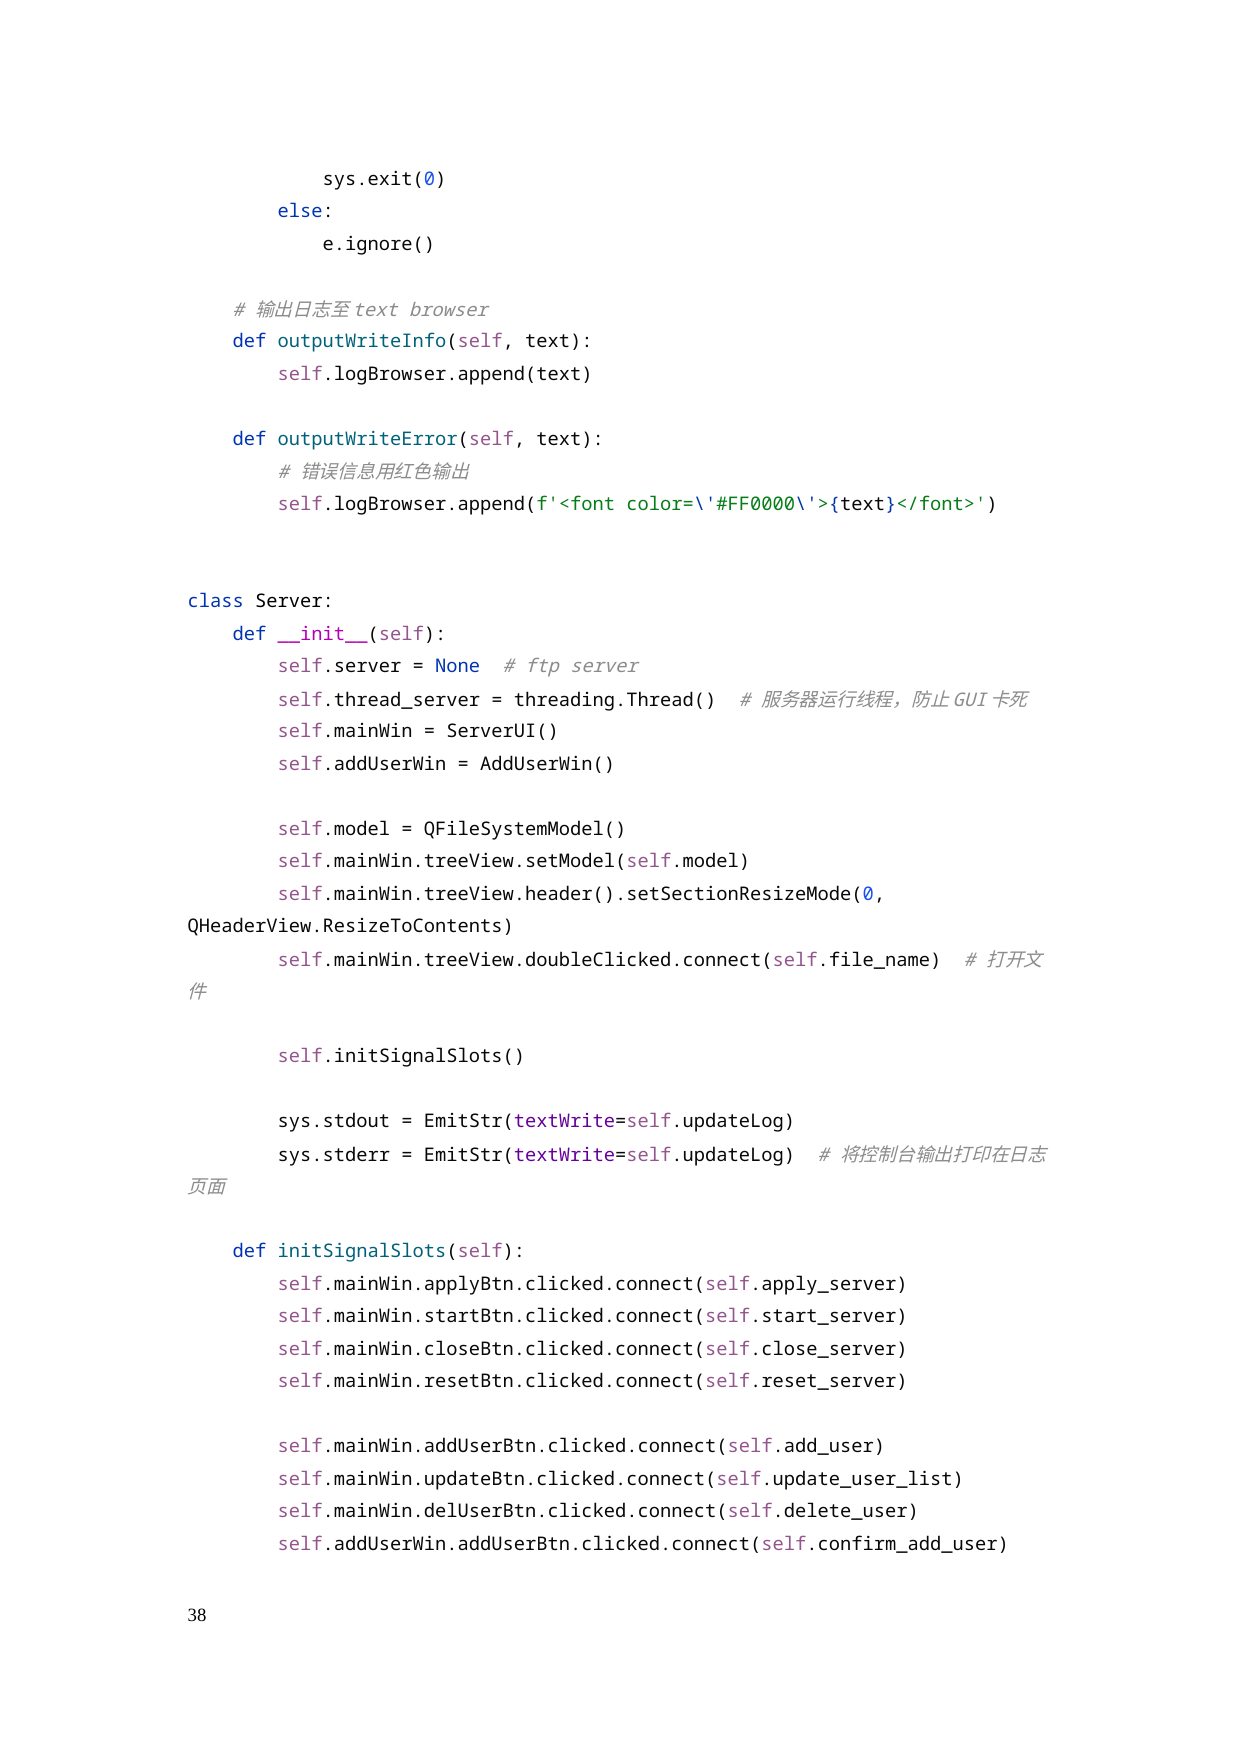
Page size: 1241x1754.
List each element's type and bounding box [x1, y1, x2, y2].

text [187, 162, 1053, 1559]
